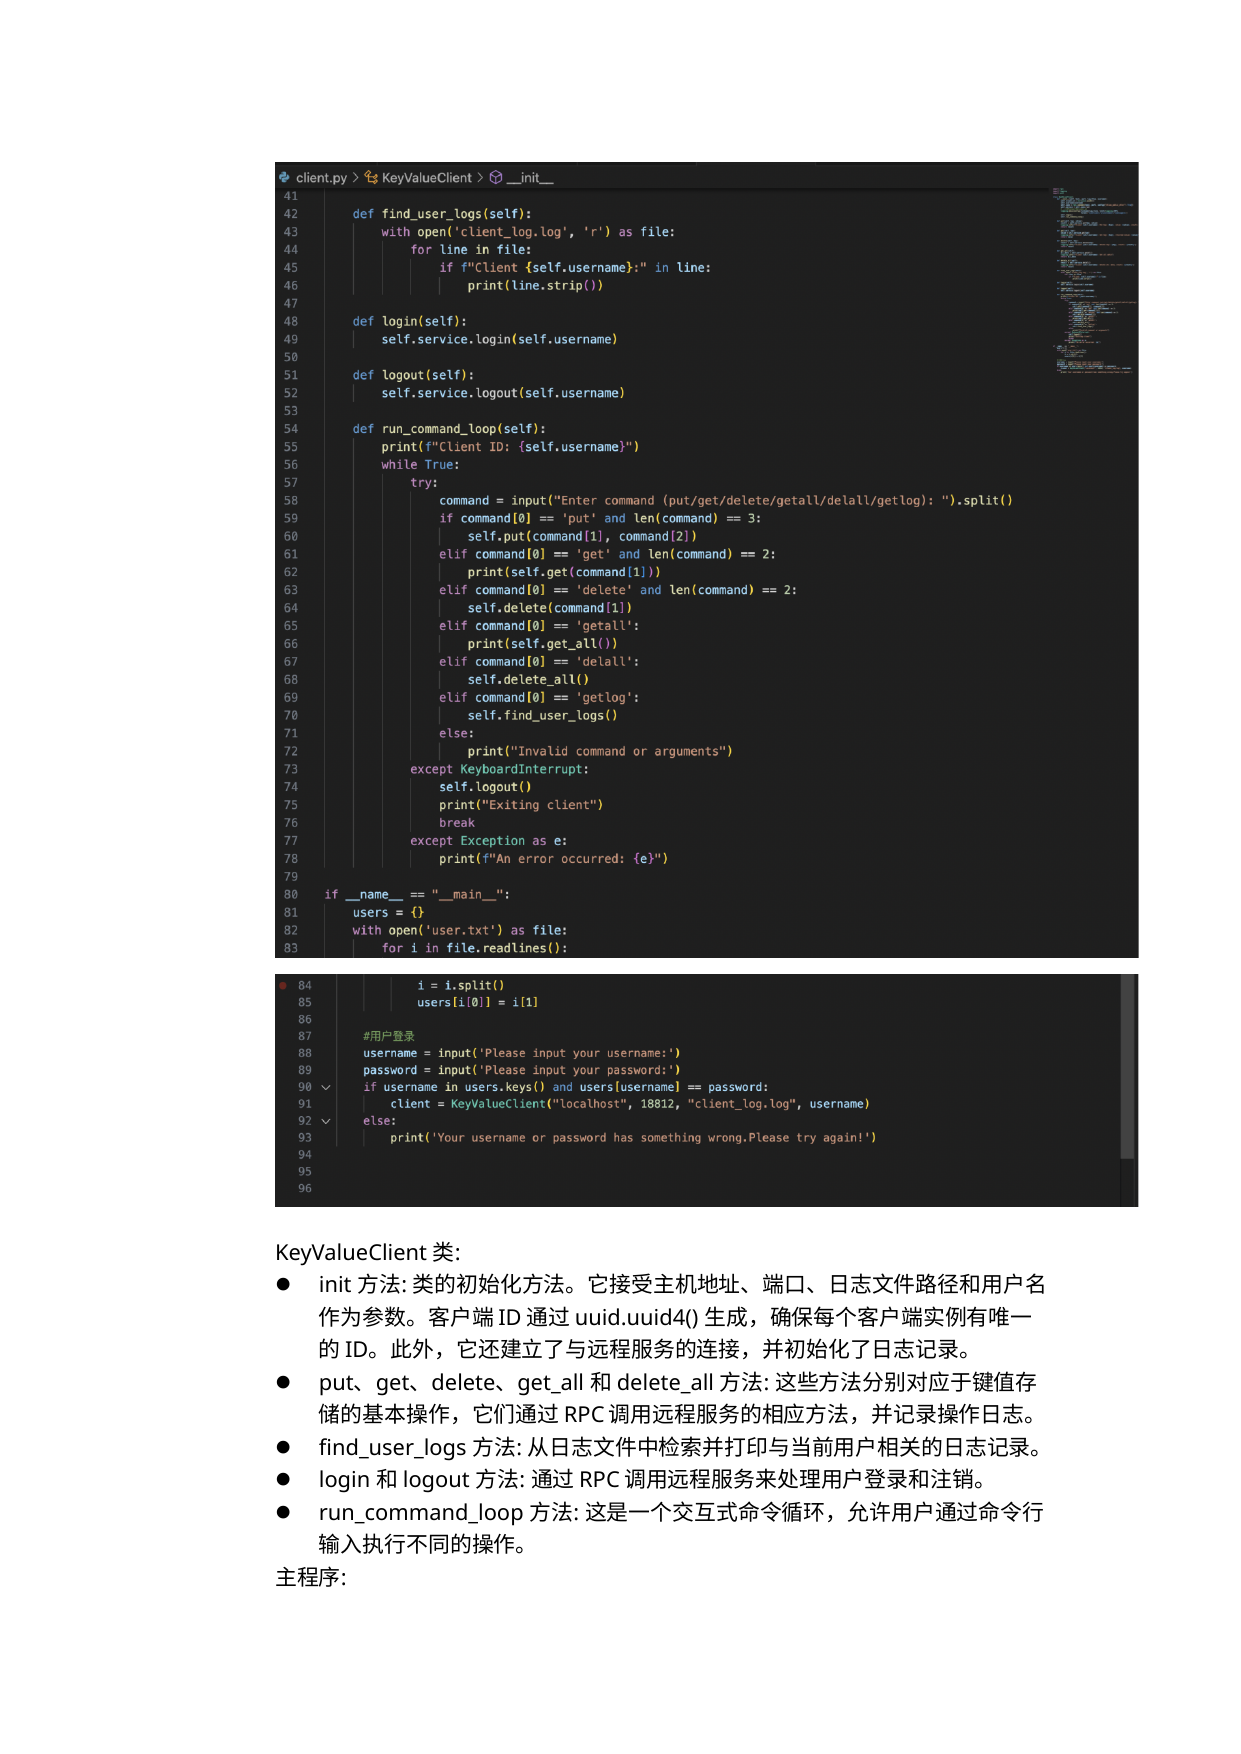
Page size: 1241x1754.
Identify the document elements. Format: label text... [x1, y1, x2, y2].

list put、get、delete、get_all 和 delete_all ⽅法: 这些⽅法分别对应于键值存储的基本操作，它们通过RPC调⽤远程服务的相应⽅法，并记录操作⽇志。 [275, 1364, 1053, 1429]
list init ⽅法: 类的初始化⽅法。它接受主机地址、端⼝、⽇志⽂件路径和⽤户名作为参数。客户端ID通过 uuid.uuid4() ⽣成，确保每个客户端实例有唯⼀的ID。此外，它还建⽴了与远程服务的连接，并初始化了⽇志记录。 [275, 1267, 1053, 1364]
text 主程序: [231, 1559, 1053, 1592]
list find_user_logs ⽅法: 从⽇志⽂件中检索并打印与当前⽤户相关的⽇志记录。 [275, 1429, 1053, 1462]
picture [275, 162, 1139, 958]
list login 和 logout ⽅法: 通过RPC调⽤远程服务来处理⽤户登录和注销。 [275, 1462, 1053, 1494]
text KeyValueClient 类: [231, 1234, 1053, 1267]
list run_command_loop ⽅法: 这是⼀个交互式命令循环，允许⽤户通过命令⾏输⼊执⾏不同的操作。 [275, 1494, 1053, 1559]
picture [275, 974, 1139, 1207]
